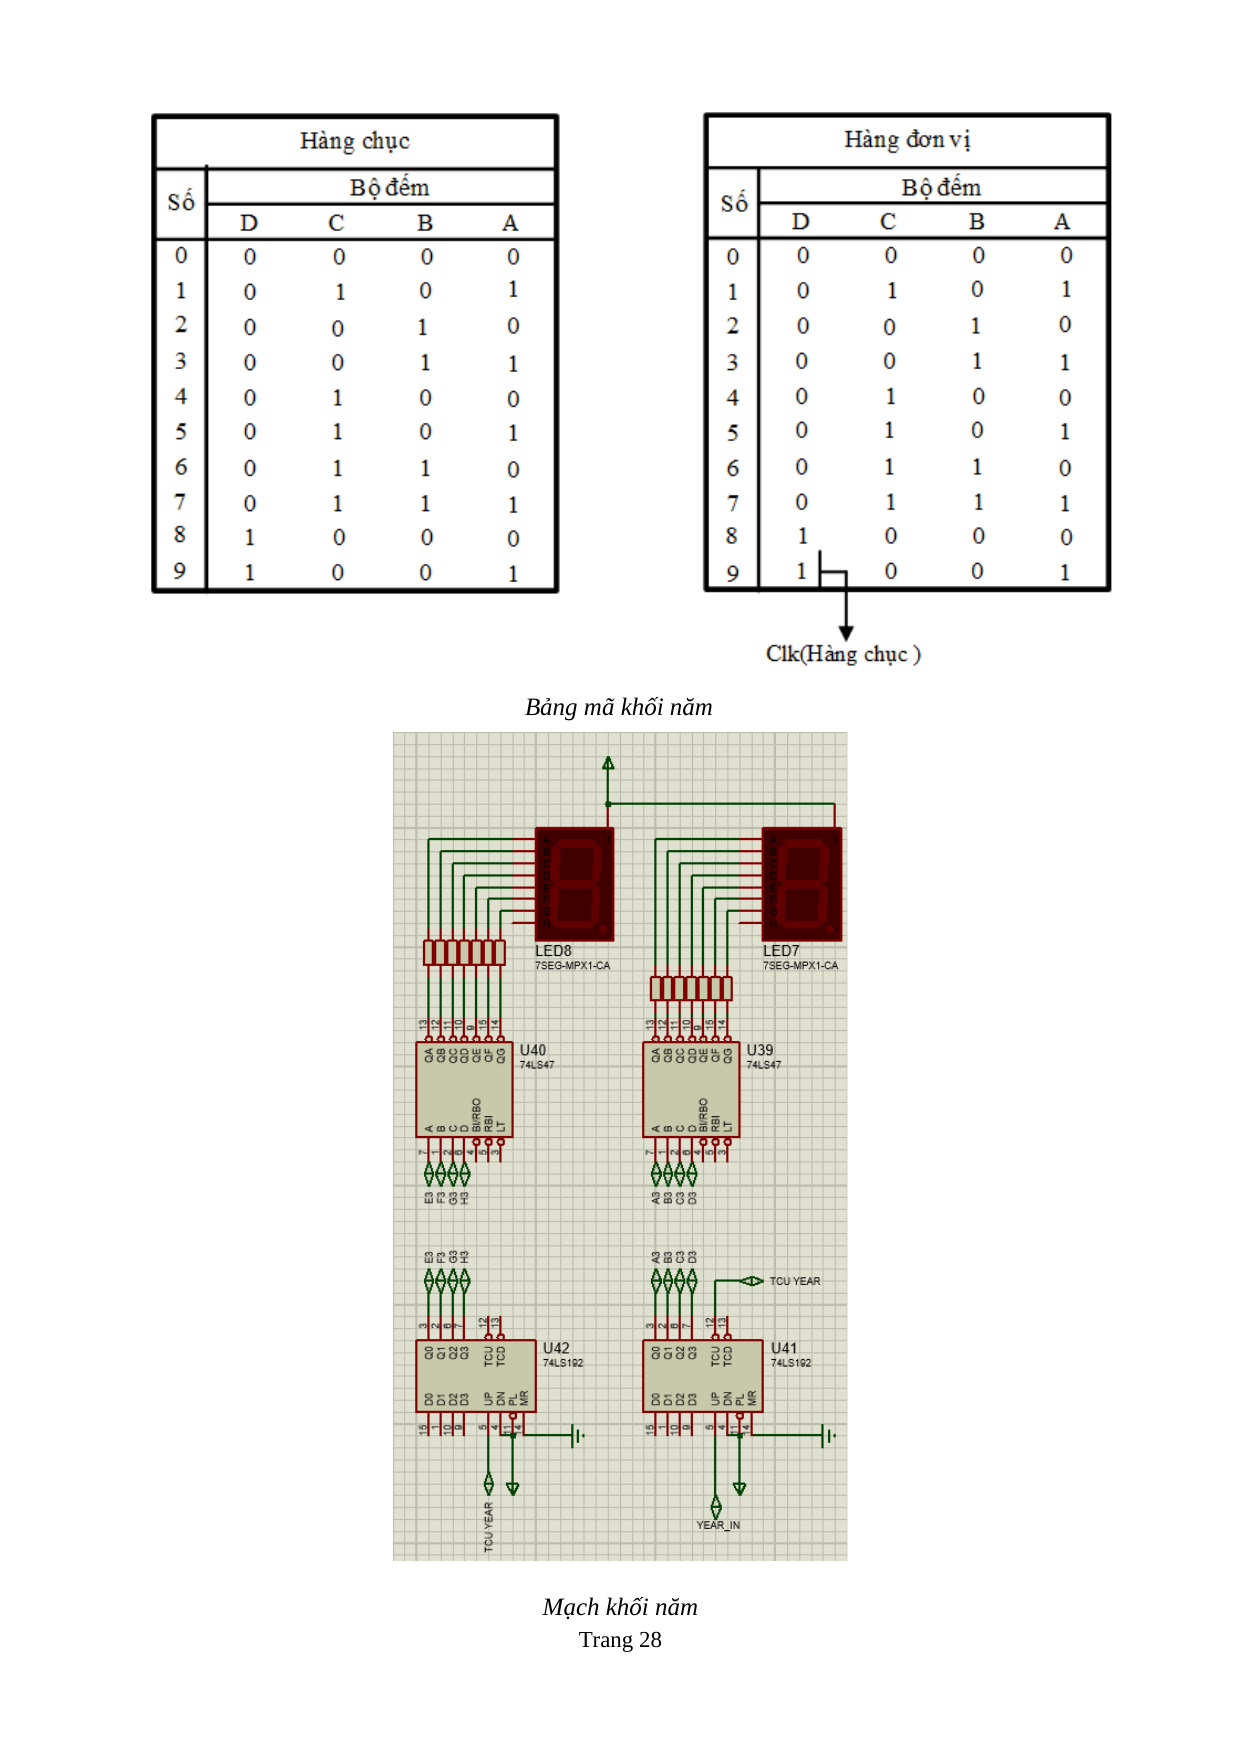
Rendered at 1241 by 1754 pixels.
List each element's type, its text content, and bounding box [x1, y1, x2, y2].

picture [150, 112, 1113, 679]
picture [392, 732, 848, 1561]
text Bảng mã khối năm [150, 692, 1090, 721]
text Mạch khối năm [150, 1592, 1090, 1620]
